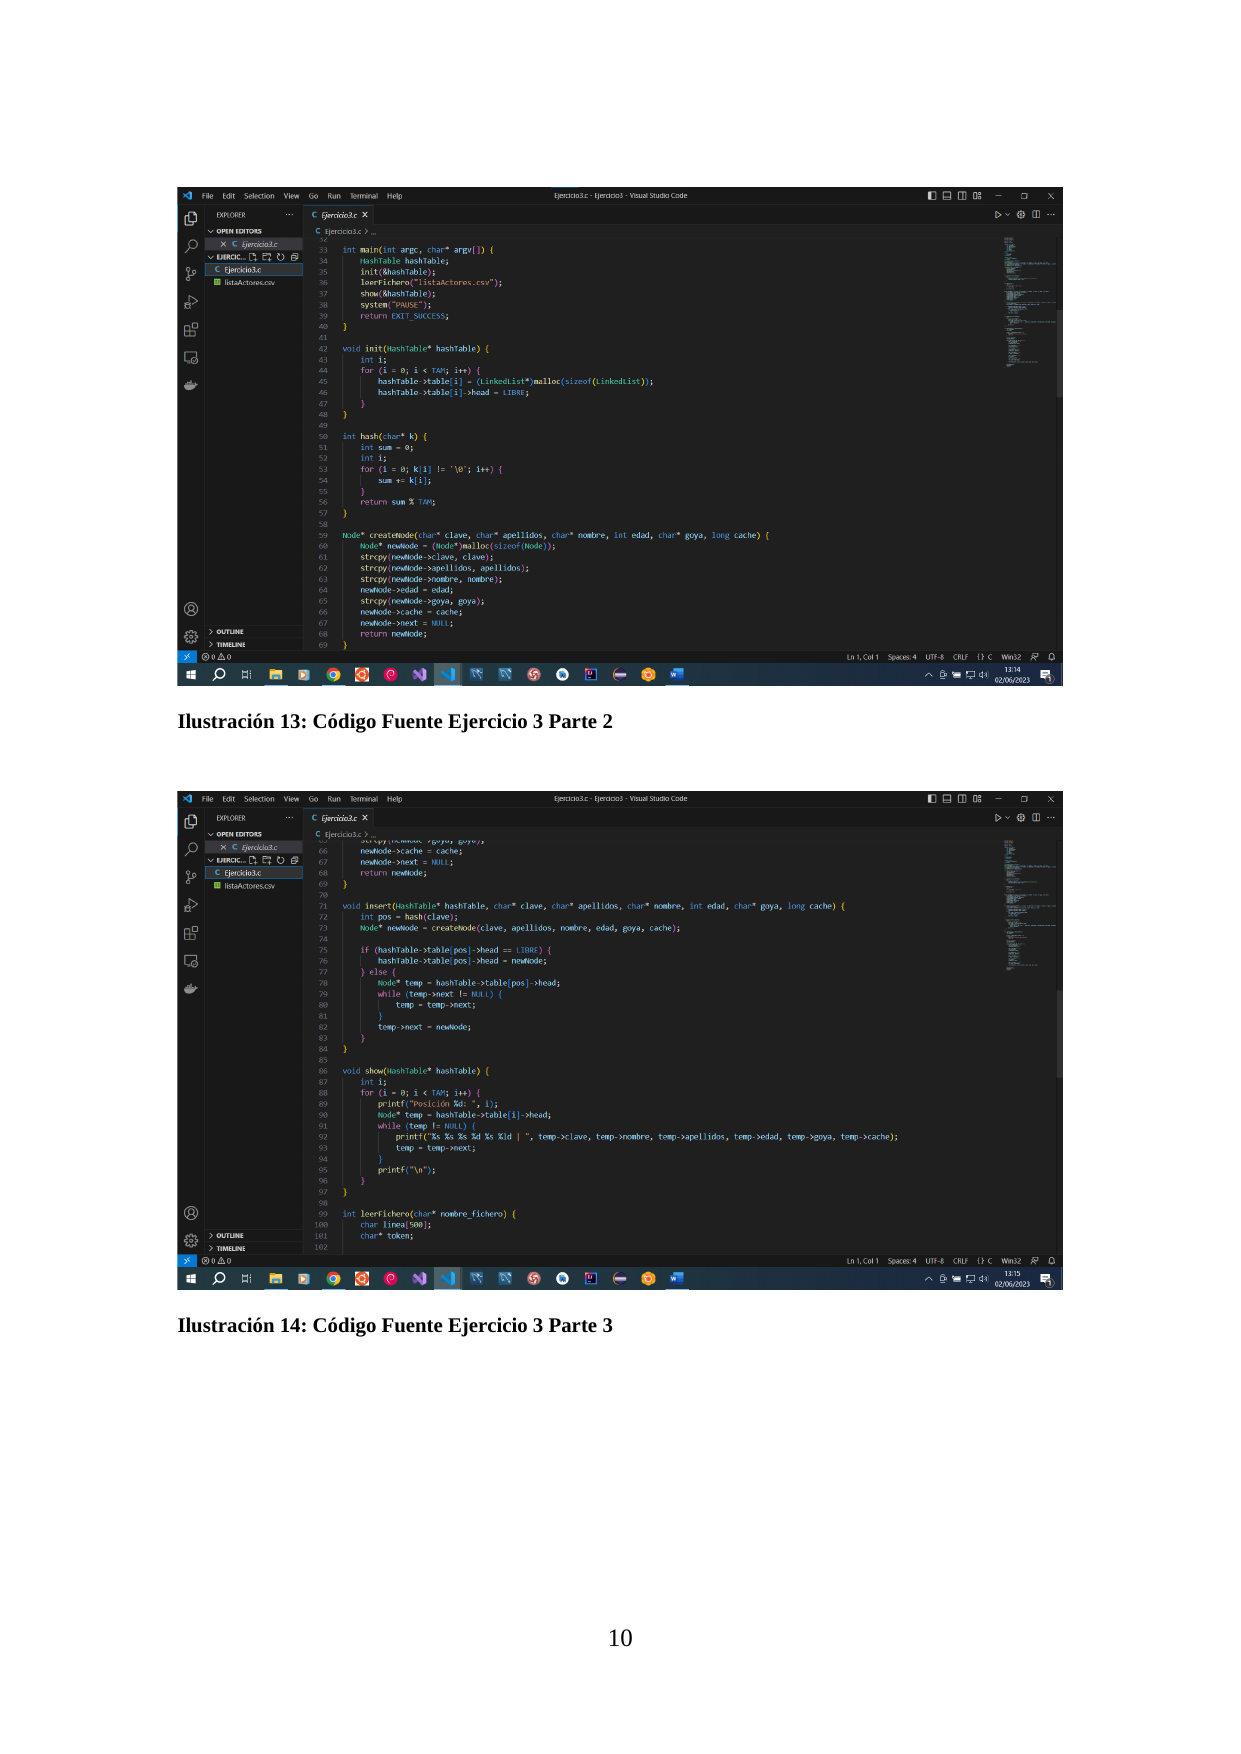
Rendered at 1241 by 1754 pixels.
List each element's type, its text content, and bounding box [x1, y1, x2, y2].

picture [177, 187, 1063, 686]
picture [177, 791, 1063, 1290]
